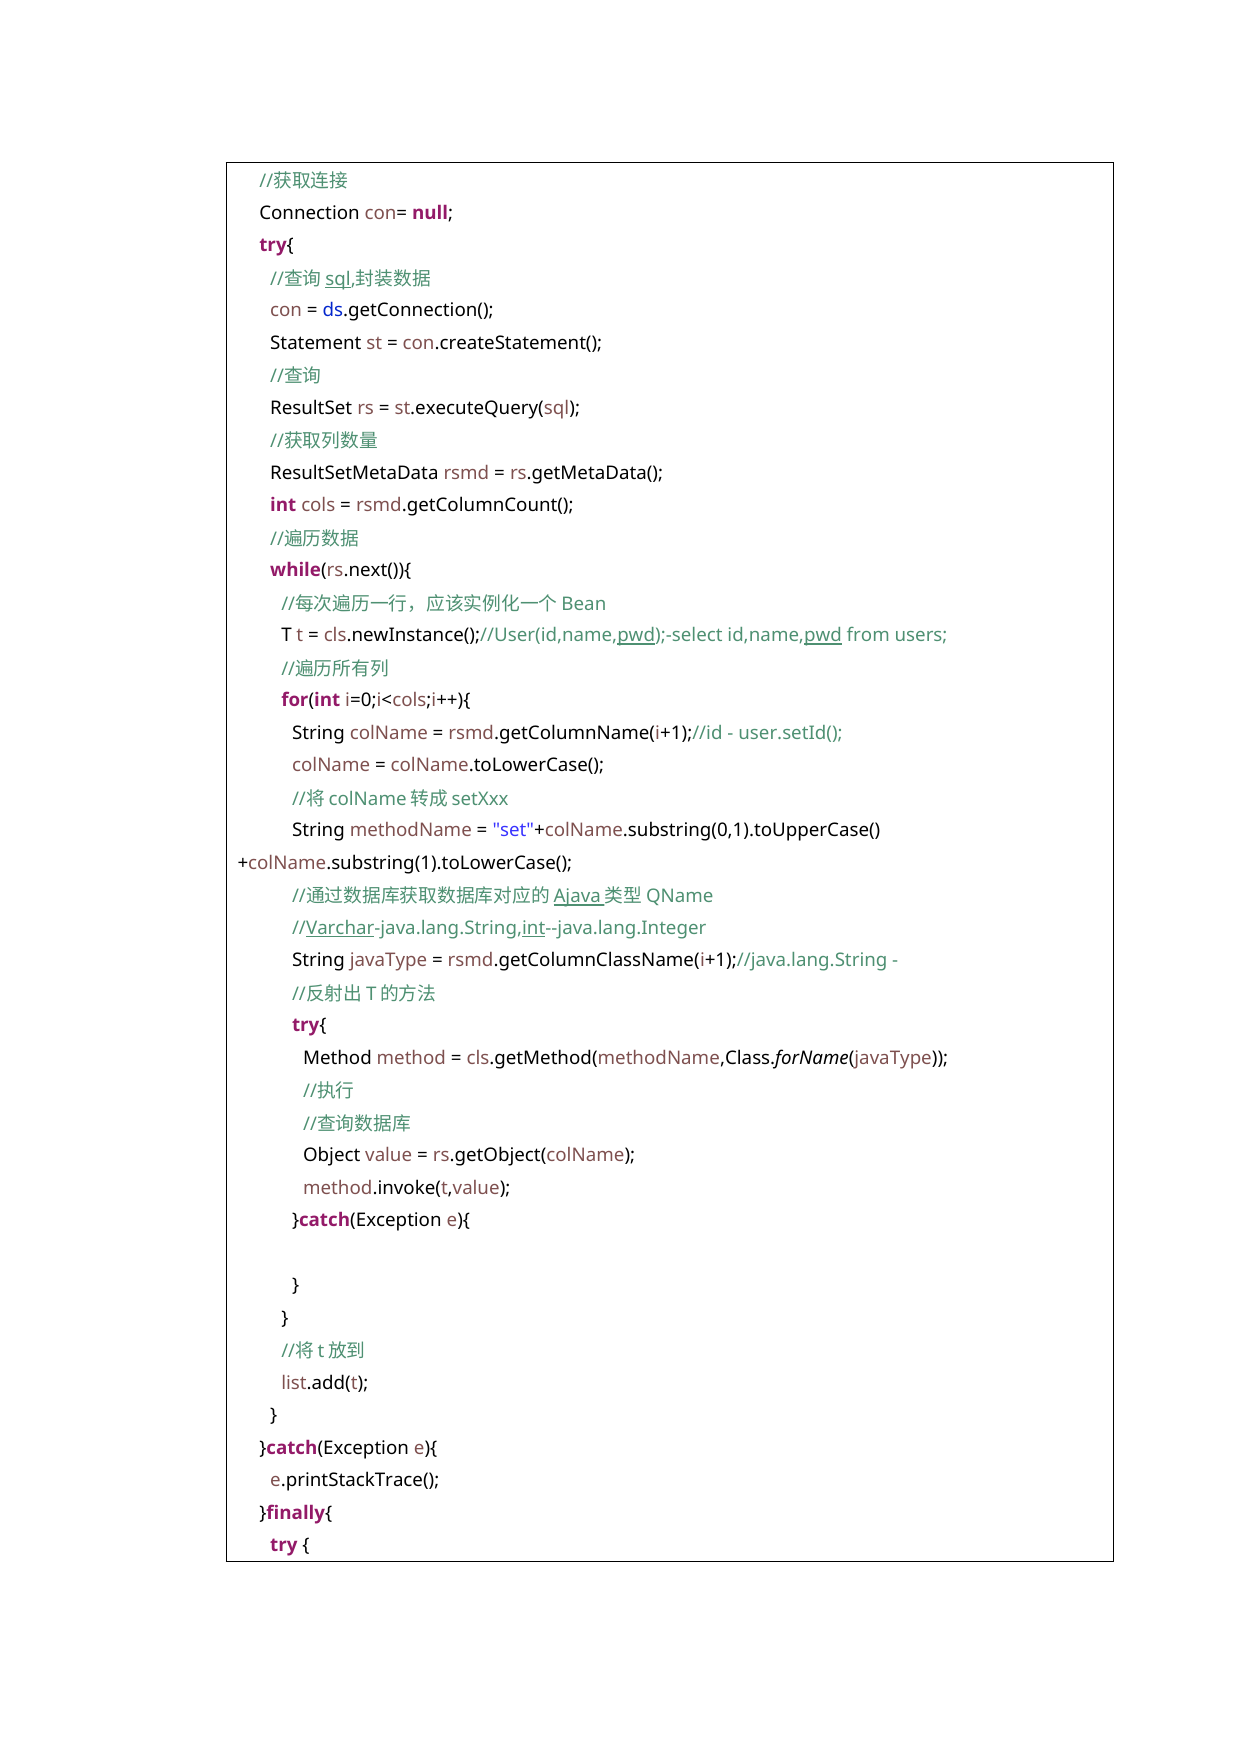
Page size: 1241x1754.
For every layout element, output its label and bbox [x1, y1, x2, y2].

table_header [227, 163, 1113, 1561]
